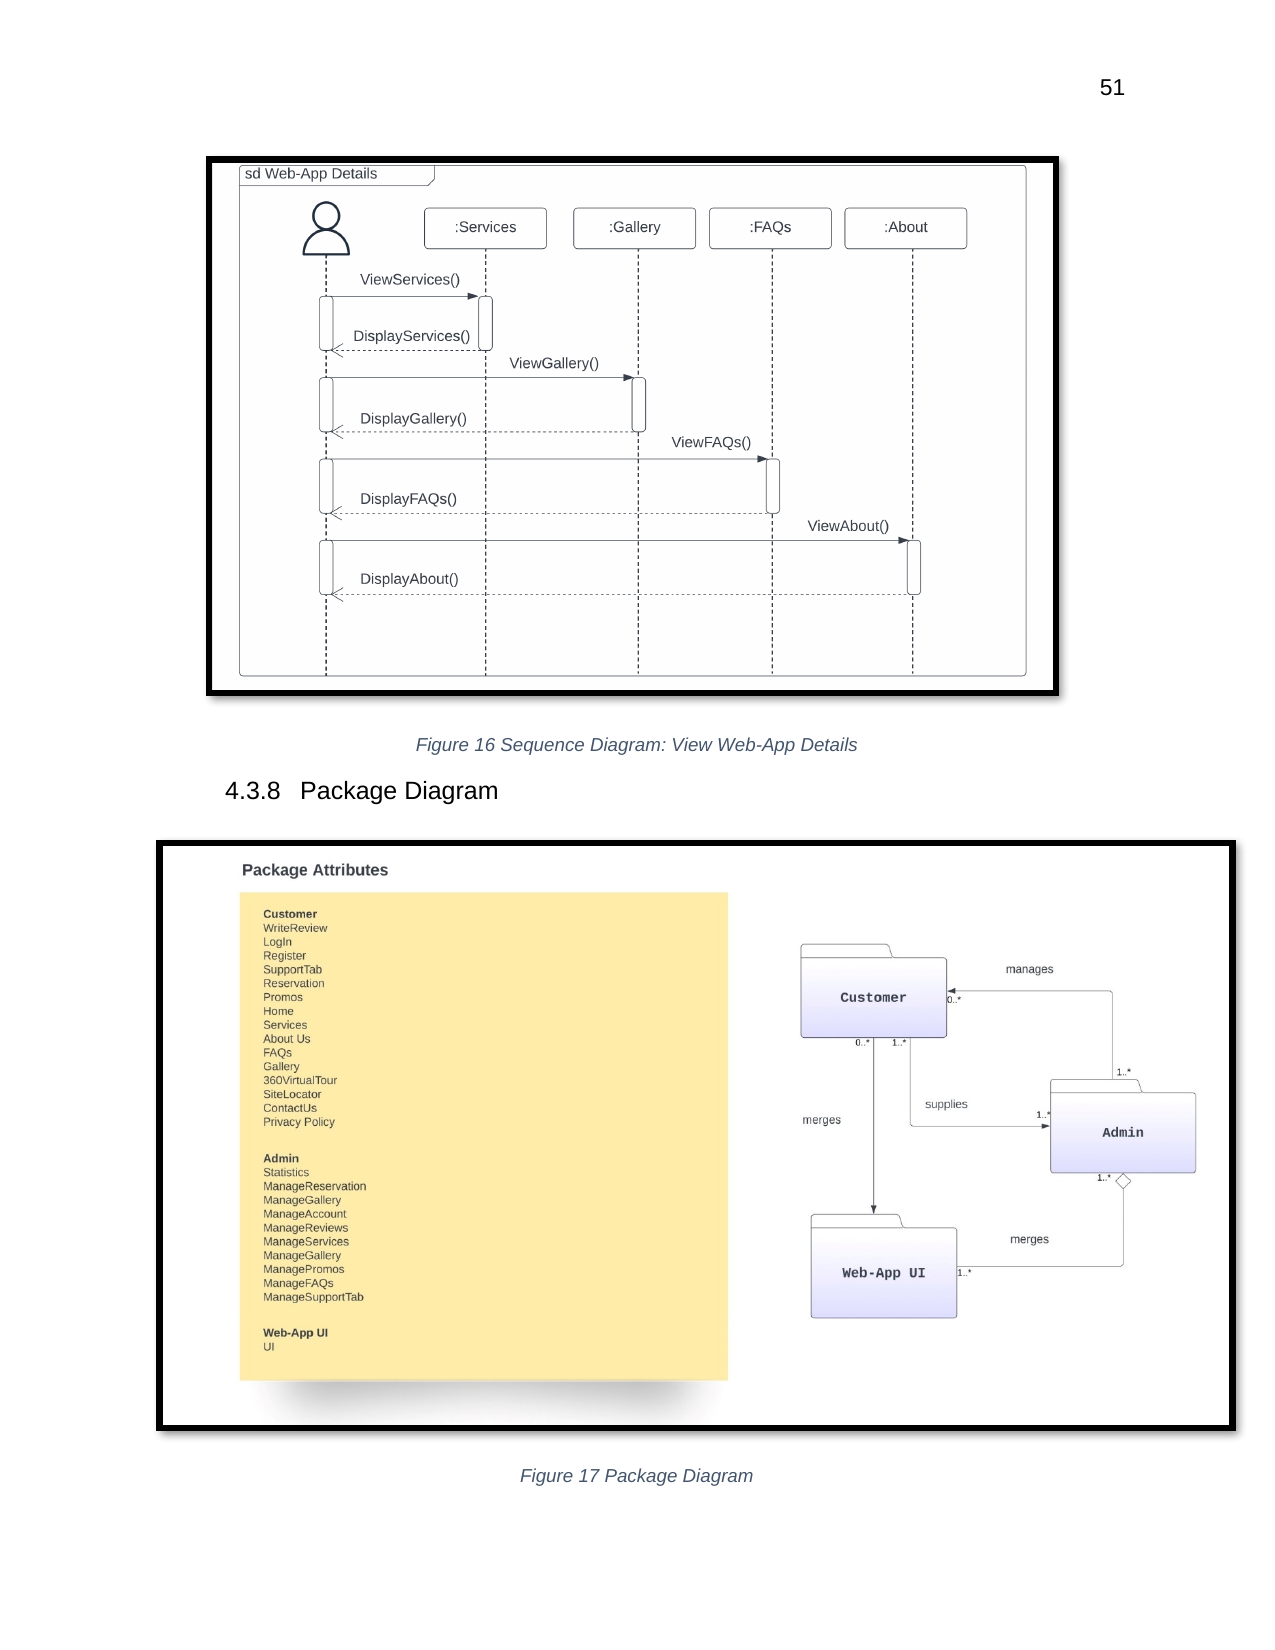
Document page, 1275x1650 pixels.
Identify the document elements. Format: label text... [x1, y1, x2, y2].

text Figure 16 Sequence Diagram: View Web-App Details [150, 733, 1125, 755]
subtitle Package Diagram [225, 776, 1125, 804]
text Figure 17 Package Diagram [150, 1465, 1125, 1486]
picture [163, 846, 1229, 1425]
picture [212, 163, 1053, 690]
